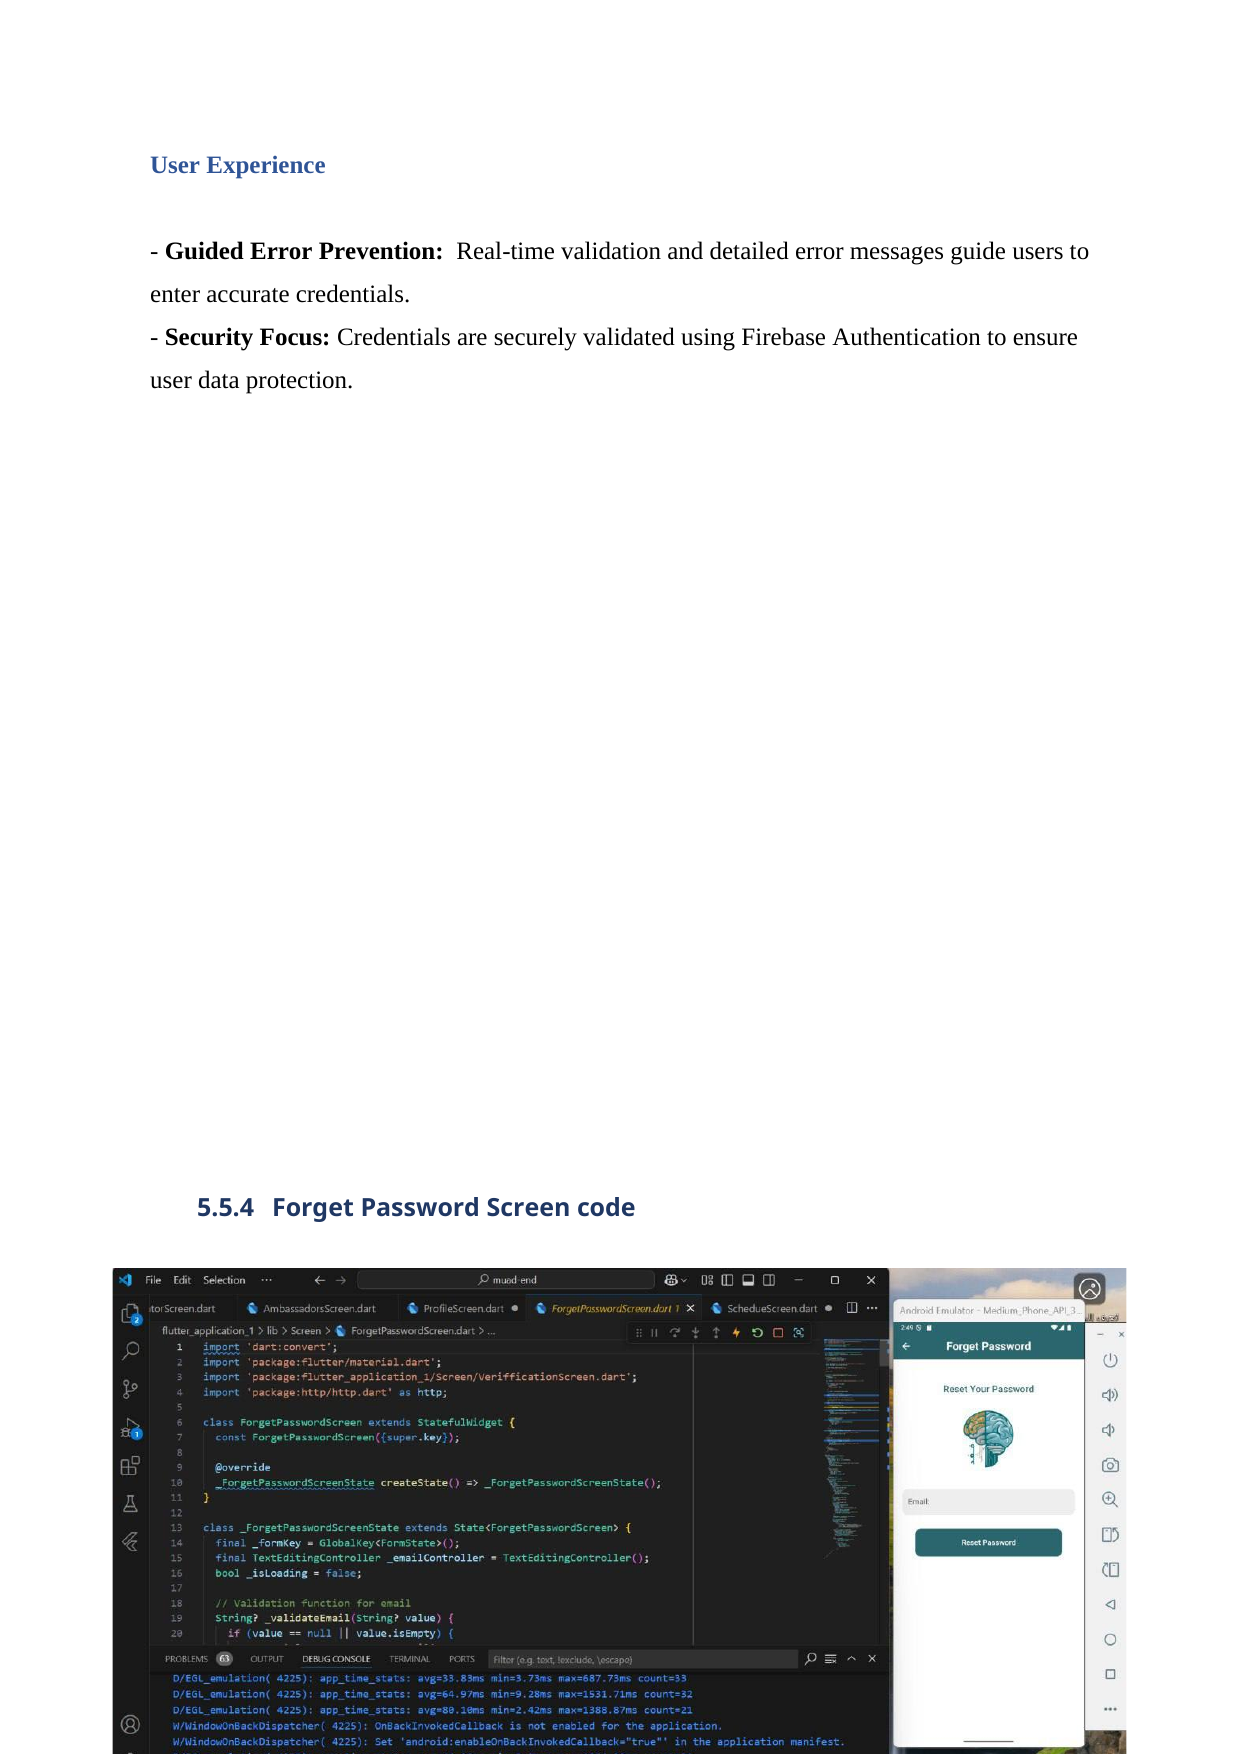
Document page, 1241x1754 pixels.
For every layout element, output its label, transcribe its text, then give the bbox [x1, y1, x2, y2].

text enter accurate credentials. - Security Focus: Credentials are securely validated using Firebase Authentication to ensure [150, 279, 1090, 351]
text user data protection. [150, 366, 1090, 394]
text User Experience - Guided Error Prevention: Real-time validation and detailed error messages guide users to [150, 150, 1090, 265]
subtitle Forget Password Screen code [197, 1189, 1090, 1223]
picture [112, 1268, 1127, 1754]
